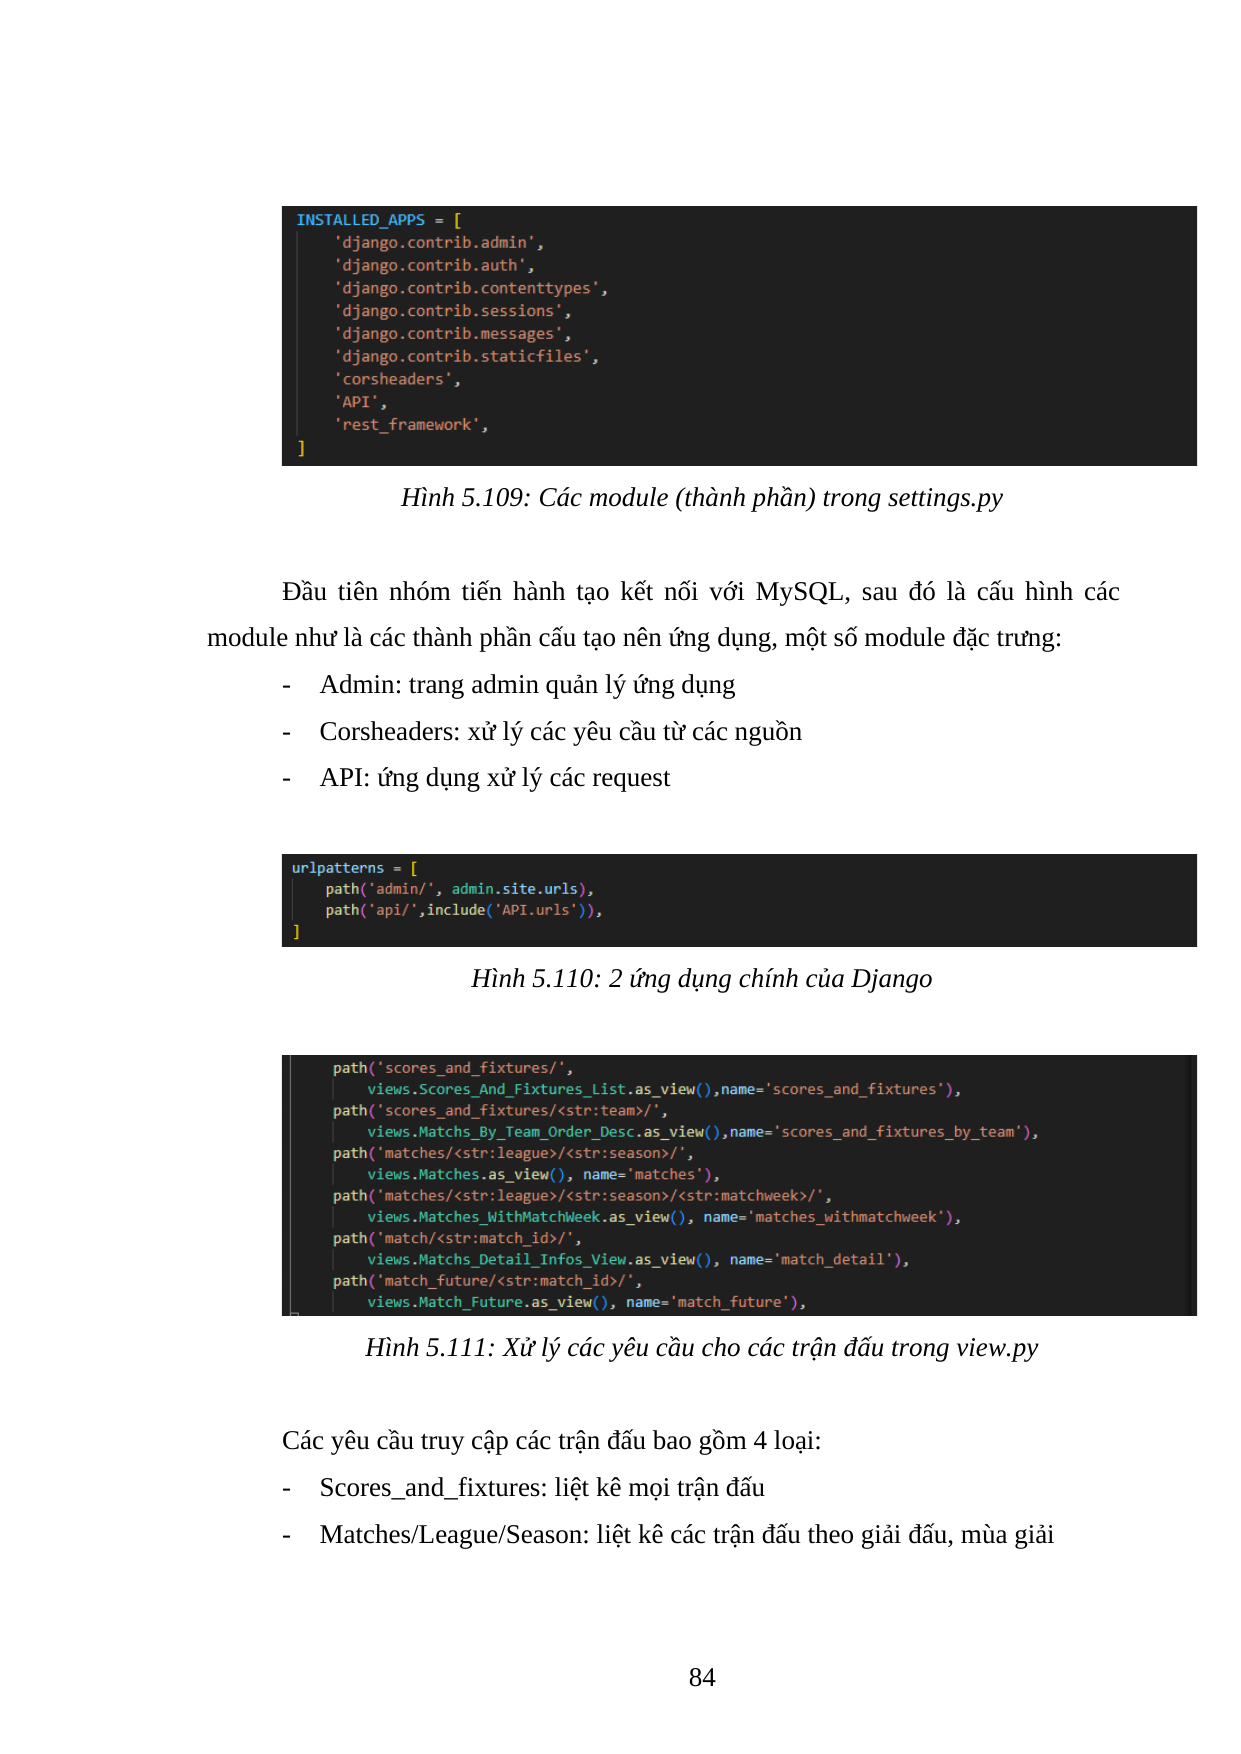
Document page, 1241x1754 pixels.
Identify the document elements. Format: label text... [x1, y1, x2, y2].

list Matches/League/Season: liệt kê các trận đấu theo giải đấu, mùa giải [282, 1518, 1122, 1549]
picture [281, 854, 1198, 947]
list Corsheaders: xử lý các yêu cầu từ các nguồn [282, 714, 1122, 746]
text Đầu tiên nhóm tiến hành tạo kết nối với MySQL, sau đó là cấu hình các module như là các thành phần cấu tạo nên ứng dụng, một số module đặc trưng: [207, 574, 1122, 652]
list Scores_and_fixtures: liệt kê mọi trận đấu [282, 1471, 1122, 1502]
list API: ứng dụng xử lý các request [282, 761, 1122, 792]
text Hình 5.111: Xử lý các yêu cầu cho các trận đấu trong view.py [207, 1331, 1122, 1362]
text Hình 5.110: 2 ứng dụng chính của Django [207, 962, 1122, 993]
picture [281, 206, 1198, 466]
list Admin: trang admin quản lý ứng dụng [282, 668, 1122, 699]
text Các yêu cầu truy cập các trận đấu bao gồm 4 loại: [207, 1424, 1122, 1456]
picture [281, 1055, 1198, 1316]
text Hình 5.109: Các module (thành phần) trong settings.py [207, 481, 1122, 512]
